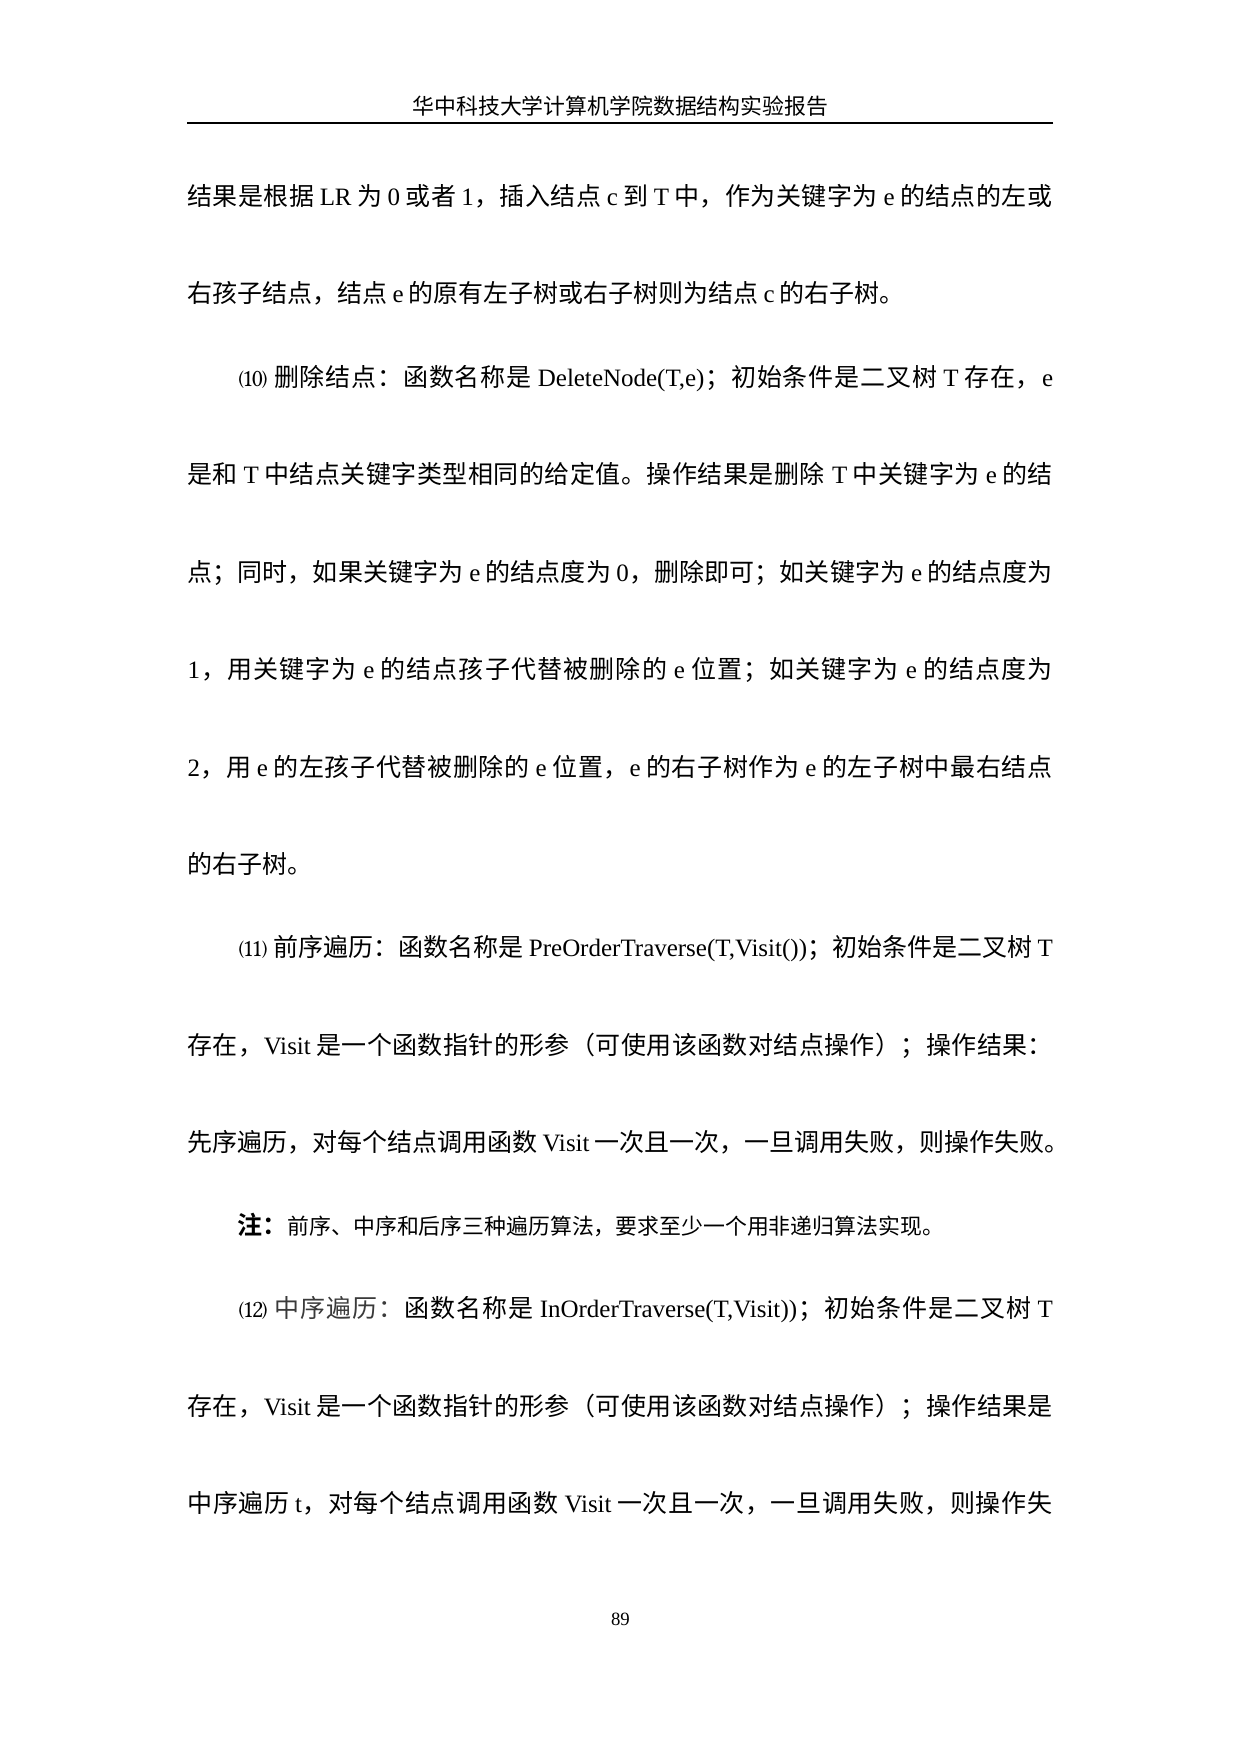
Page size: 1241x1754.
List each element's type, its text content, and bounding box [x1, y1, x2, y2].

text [187, 162, 1053, 324]
text ⑾前序遍历：函数名称是PreOrderTraverse(T,Visit())；初始条件是二叉树T存在，Visit是一个函数指针的形参（可使用该函数对结点操作）；操作结果：先序遍历，对每个结点调用函数Visit一次且一次，一旦调用失败，则操作失败。 [187, 913, 1053, 1173]
text 注：前序、中序和后序三种遍历算法，要求至少一个用非递归算法实现。 [187, 1191, 1053, 1256]
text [187, 1274, 1053, 1534]
text ⑽删除结点：函数名称是DeleteNode(T,e)；初始条件是二叉树T存在，e是和T中结点关键字类型相同的给定值。操作结果是删除T中关键字为e的结点；同时，如果关键字为e的结点度为0，删除即可；如关键字为e的结点度为1，用关键字为e的结点孩子代替被删除的e位置；如关键字为e的结点度为2，用e的左孩子代替被删除的e位置，e的右子树作为e的左子树中最右结点的右子树。 [187, 343, 1053, 895]
